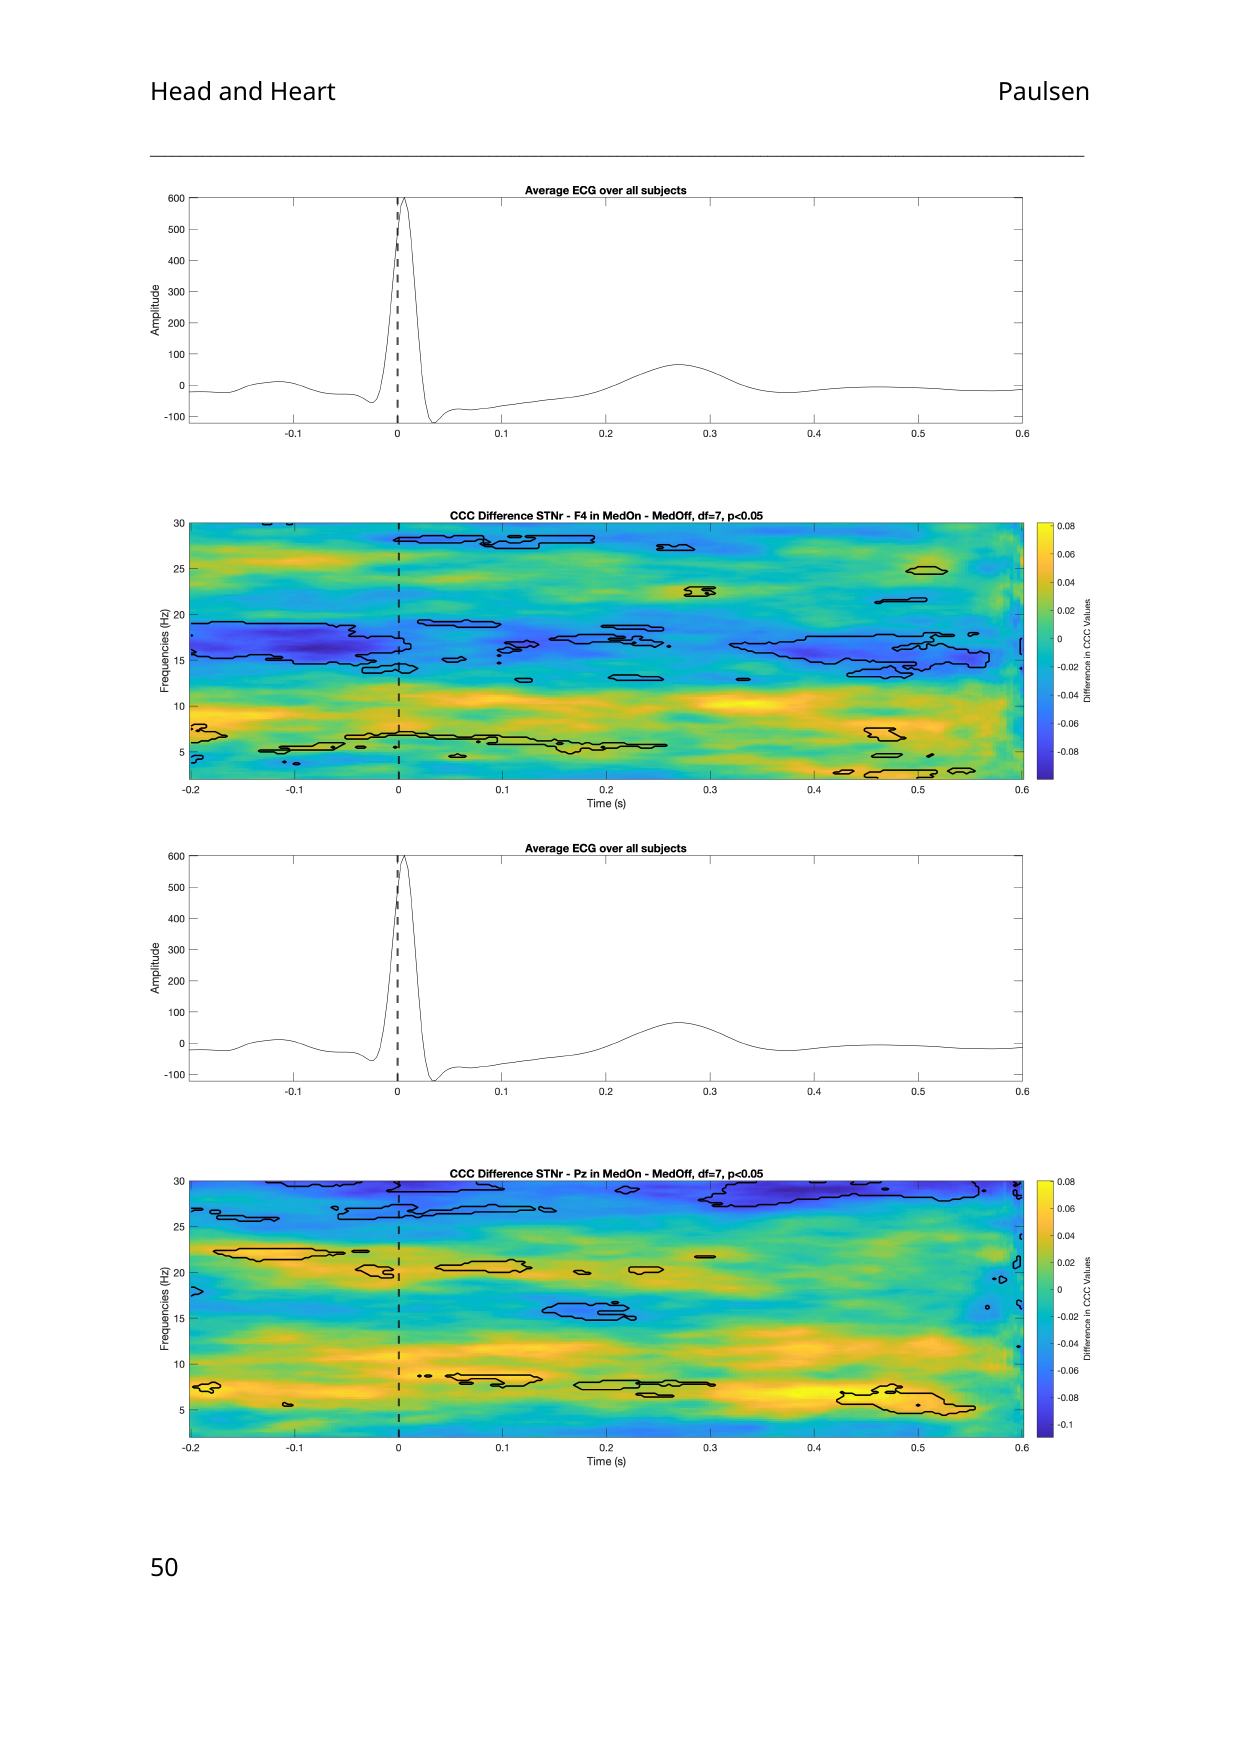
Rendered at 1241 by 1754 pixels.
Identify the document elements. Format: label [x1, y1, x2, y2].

picture [150, 843, 1091, 1468]
picture [150, 186, 1091, 810]
